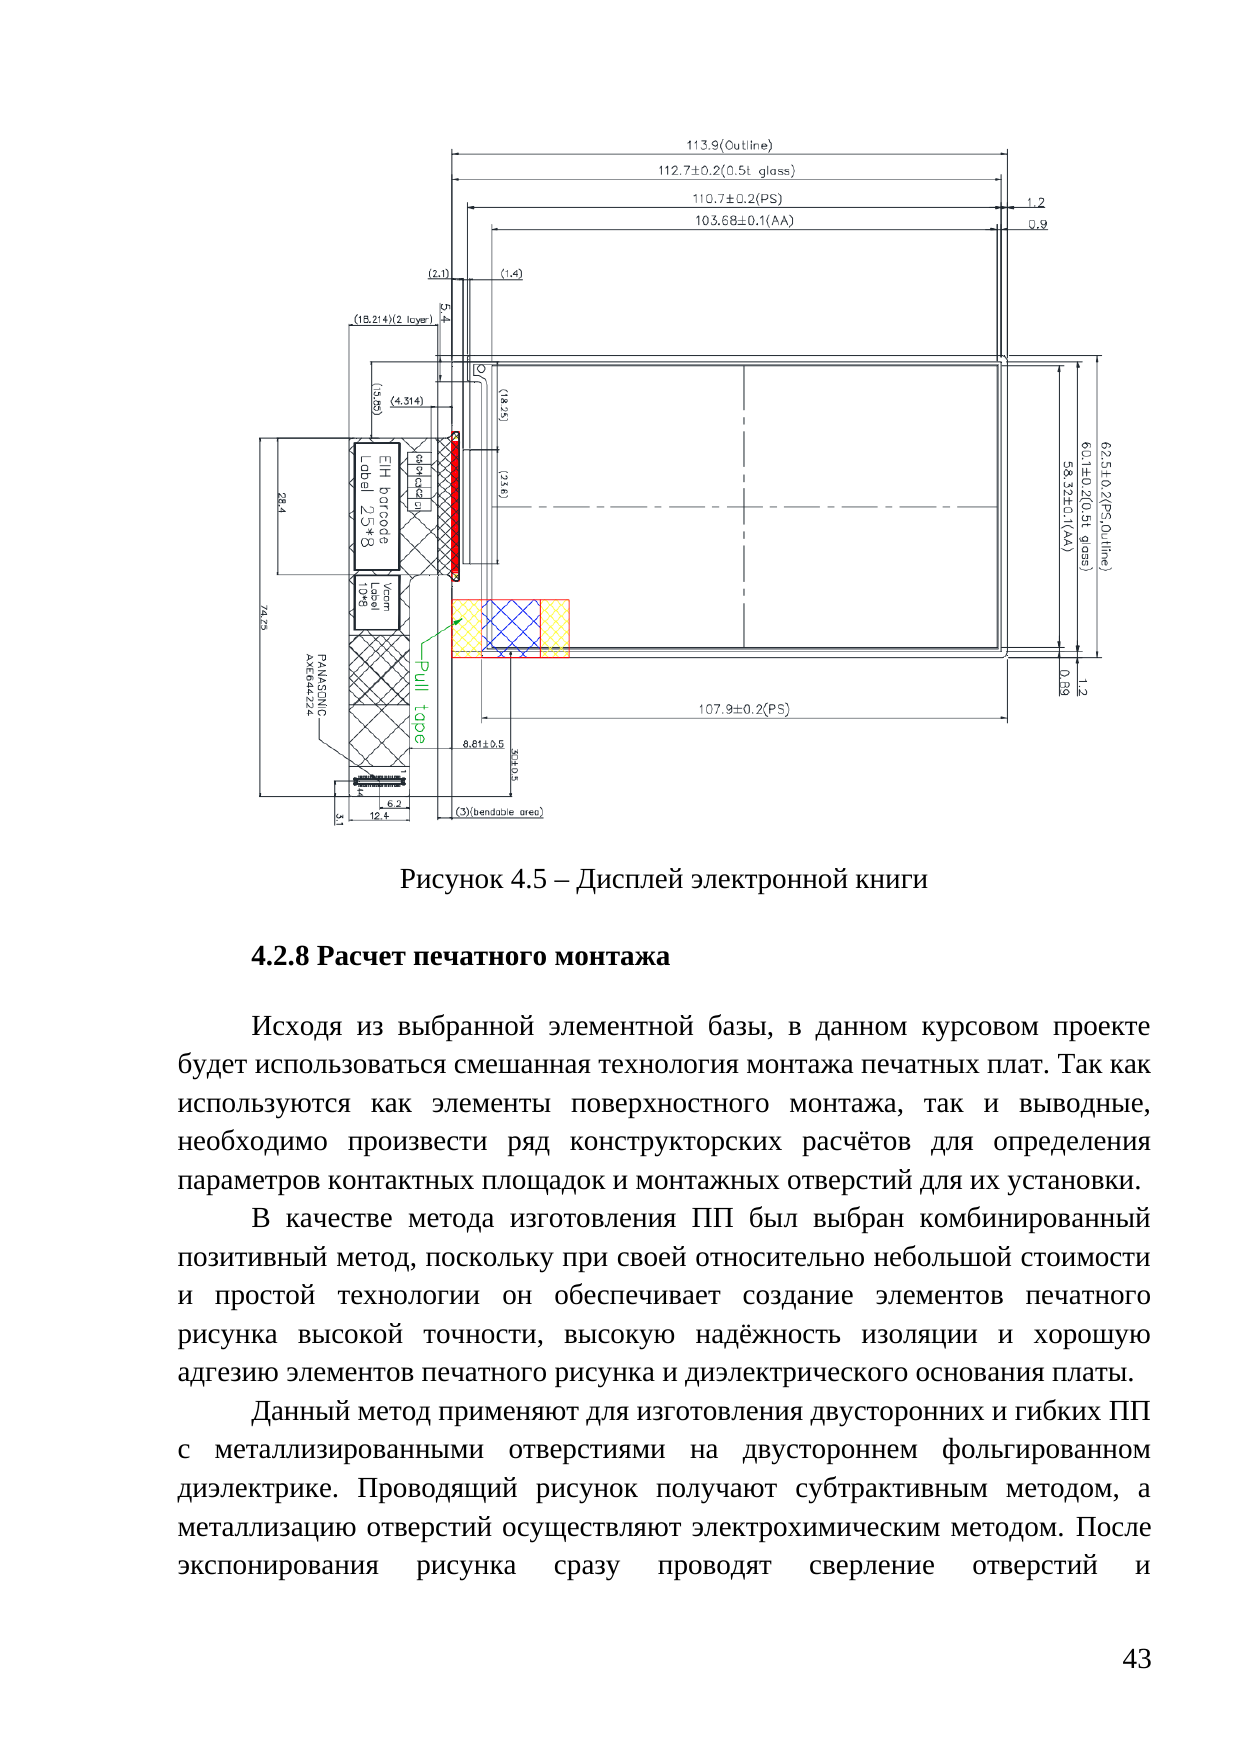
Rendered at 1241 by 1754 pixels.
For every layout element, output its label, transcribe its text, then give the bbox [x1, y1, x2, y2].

subtitle Расчет печатного монтажа [251, 938, 1152, 971]
text В качестве метода изготовления ПП был выбран комбинированный позитивный метод, поскольку при своей относительно небольшой стоимости и простой технологии он обеспечивает создание элементов печатного рисунка высокой точности, высокую надёжность изоляции и хорошую адгезию элементов печатного рисунка и диэлектрического основания платы. [177, 1200, 1152, 1388]
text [177, 1393, 1152, 1581]
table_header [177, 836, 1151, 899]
picture [251, 118, 1127, 831]
text Исходя из выбранной элементной базы, в данном курсовом проекте будет использоваться смешанная технология монтажа печатных плат. Так как используются как элементы поверхностного монтажа, так и выводные, необходимо произвести ряд конструкторских расчётов для определения параметров контактных площадок и монтажных отверстий для их установки. [177, 1008, 1152, 1195]
